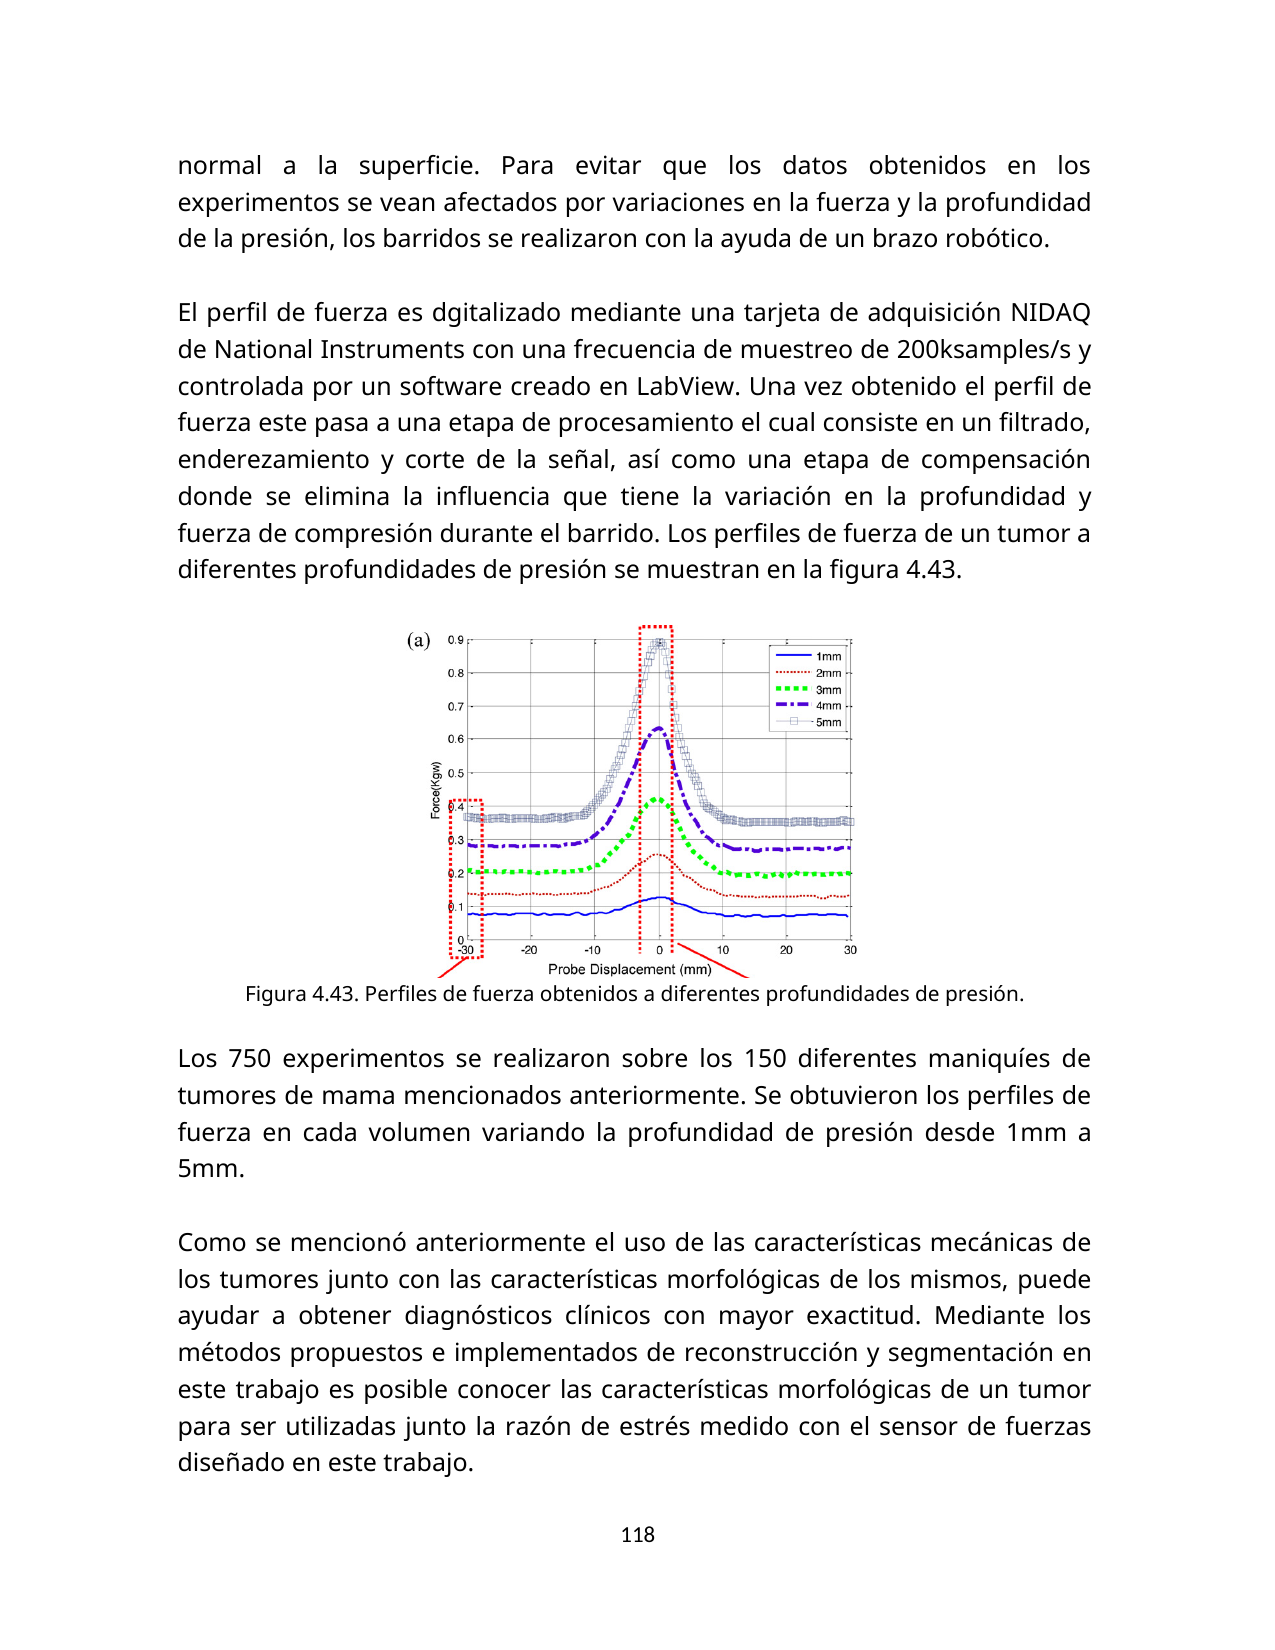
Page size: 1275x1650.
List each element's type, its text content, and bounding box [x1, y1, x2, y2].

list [177, 148, 1093, 255]
list Figura 4.43. Perfiles de fuerza obtenidos a diferentes profundidades de presión. [177, 979, 1093, 1008]
list El perfil de fuerza es dgitalizado mediante una tarjeta de adquisición NIDAQ de National Instruments con una frecuencia de muestreo de 200ksamples/s y controlada por un software creado en LabView. Una vez obtenido el perfil de fuerza este pasa a una etapa de procesamiento el cual consiste en un filtrado, enderezamiento y corte de la señal, así como una etapa de compensación donde se elimina la influencia que tiene la variación en la profundidad y fuerza de compresión durante el barrido. Los perfiles de fuerza de un tumor a diferentes profundidades de presión se muestran en la figura 4.43. [177, 295, 1093, 586]
list Como se mencionó anteriormente el uso de las características mecánicas de los tumores junto con las características morfológicas de los mismos, puede ayudar a obtener diagnósticos clínicos con mayor exactitud. Mediante los métodos propuestos e implementados de reconstrucción y segmentación en este trabajo es posible conocer las características morfológicas de un tumor para ser utilizadas junto la razón de estrés medido con el sensor de fuerzas diseñado en este trabajo. [177, 1224, 1093, 1479]
list Los 750 experimentos se realizaron sobre los 150 diferentes maniquíes de tumores de mama mencionados anteriormente. Se obtuvieron los perfiles de fuerza en cada volumen variando la profundidad de presión desde 1mm a 5mm. [177, 1041, 1093, 1185]
